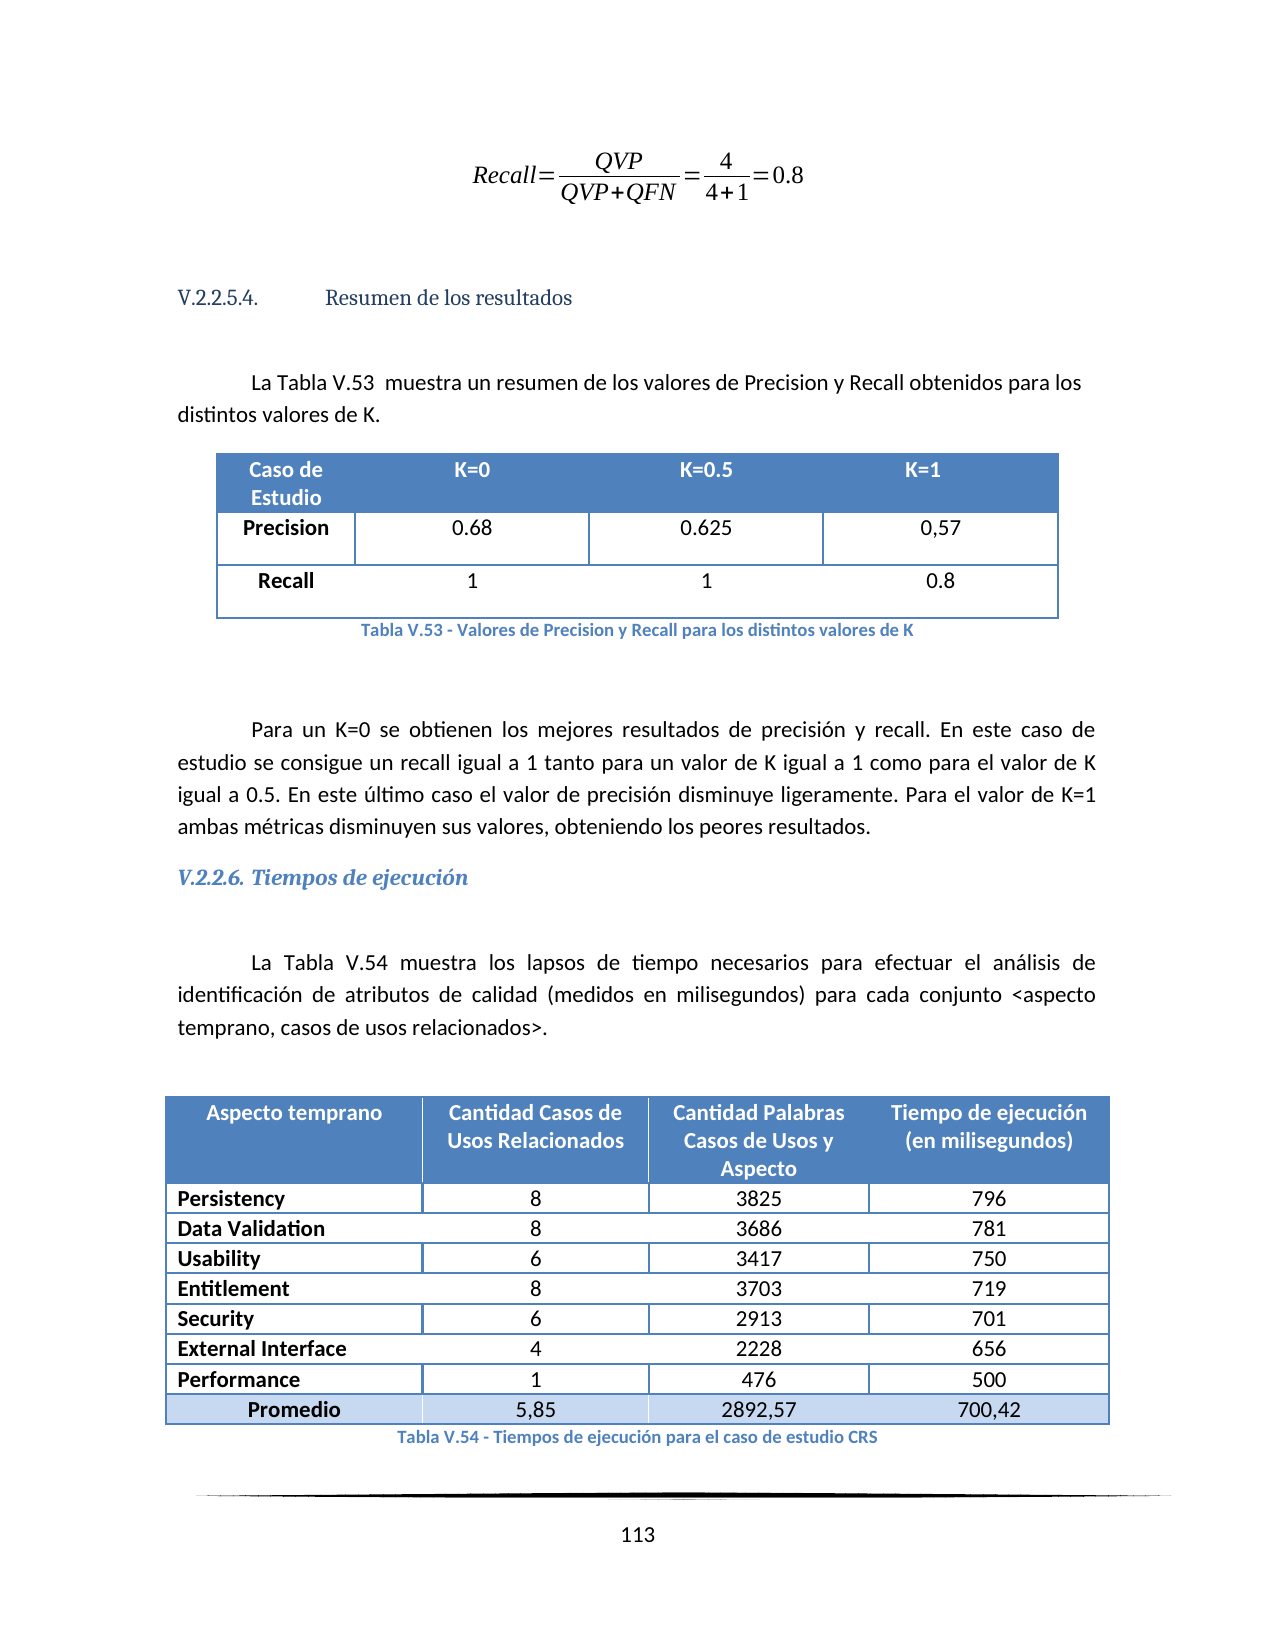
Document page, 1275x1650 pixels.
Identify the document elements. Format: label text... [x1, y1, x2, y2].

table_cell 500 [870, 1365, 1108, 1393]
table_cell 3825 [650, 1184, 868, 1212]
table_cell 0.68 [356, 513, 588, 564]
table_cell External Interface [167, 1335, 422, 1363]
table_cell 0.8 [823, 566, 1057, 617]
table_cell 3417 [650, 1244, 868, 1272]
table_cell 1 [589, 566, 823, 617]
table_cell 3686 [649, 1214, 869, 1242]
picture [195, 1492, 1172, 1500]
table_header Tiempo de ejecución (en milisegundos) [869, 1098, 1108, 1182]
table_cell 1 [424, 1365, 648, 1393]
table_cell Entitlement [167, 1274, 422, 1302]
table_cell 8 [423, 1214, 648, 1242]
subtitle Tiempos de ejecución [177, 865, 1098, 891]
table_cell Performance [167, 1365, 421, 1393]
table_cell 8 [424, 1184, 648, 1212]
table_cell Security [167, 1305, 421, 1332]
table_cell Data Validation [167, 1214, 422, 1242]
table_cell 476 [650, 1365, 868, 1393]
table_cell 701 [870, 1305, 1108, 1332]
table_cell 700,42 [869, 1395, 1108, 1423]
table_cell 796 [870, 1184, 1108, 1212]
table_cell Recall [218, 566, 355, 617]
table_cell 2892,57 [649, 1395, 869, 1423]
table_cell Promedio [167, 1395, 422, 1423]
table_cell 0,57 [824, 513, 1057, 564]
table_cell 4 [423, 1335, 648, 1363]
table_cell 0.625 [590, 513, 822, 564]
table_cell 3703 [649, 1274, 869, 1302]
subtitle Resumen de los resultados [177, 284, 1098, 311]
table_cell 781 [869, 1214, 1108, 1242]
table_cell 5,85 [423, 1395, 648, 1423]
table_header Cantidad Casos de Usos Relacionados [423, 1098, 648, 1182]
table_header K=0 [355, 455, 589, 511]
table_cell Precision [218, 513, 354, 564]
table_cell 6 [424, 1305, 648, 1332]
table_cell 750 [870, 1244, 1108, 1272]
table_cell Usability [167, 1244, 421, 1272]
table_header Aspecto temprano [167, 1098, 422, 1182]
table_header Cantidad Palabras Casos de Usos y Aspecto [649, 1098, 869, 1182]
table_cell 6 [424, 1244, 648, 1272]
table_cell Persistency [167, 1184, 421, 1212]
table_cell 2913 [650, 1305, 868, 1332]
table_header Caso de Estudio [218, 455, 355, 511]
table_cell 656 [869, 1335, 1108, 1363]
table_cell 2228 [649, 1335, 869, 1363]
table_header K=0.5 [589, 455, 823, 511]
table_header K=1 [823, 455, 1057, 511]
text Para un K=0 se obtienen los mejores resultados de precisión y recall. En este caso de estudio se consigue un recall igual a 1 tanto para un valor de K igual a 1 como para el valor de K igual a 0.5. En este último caso el valor de precisión disminuye ligeramente. Para el valor de K=1 ambas métricas disminuyen sus valores, obteniendo los peores resultados. [177, 715, 1098, 840]
table_cell 8 [423, 1274, 648, 1302]
table_cell 719 [869, 1274, 1108, 1302]
table_cell 1 [355, 566, 589, 617]
